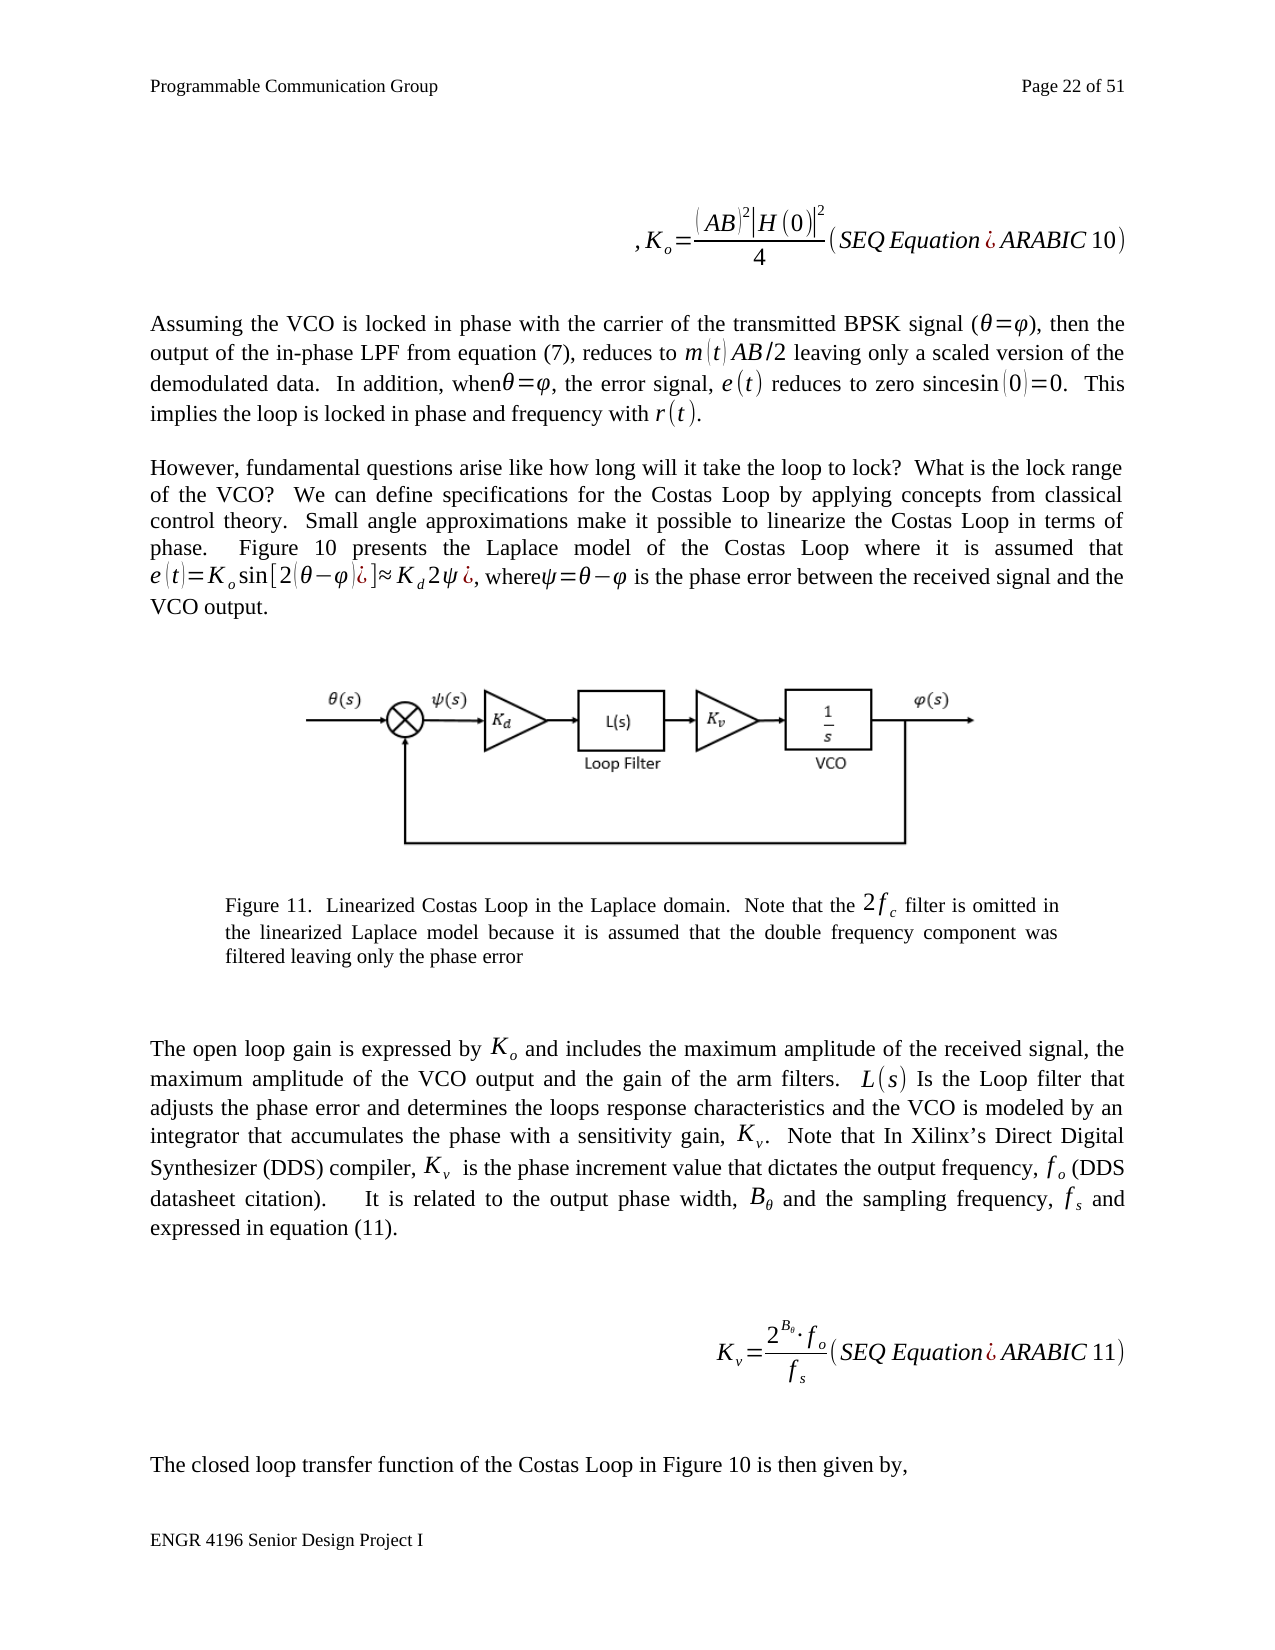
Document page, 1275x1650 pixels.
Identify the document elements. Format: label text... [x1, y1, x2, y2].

picture [300, 671, 976, 864]
text However, fundamental questions arise like how long will it take the loop to lock? What is the lock range of the VCO? We can define specifications for the Costas Loop by applying concepts from classical control theory. Small angle approximations make it possible to linearize the Costas Loop in terms of phase. Figure 10 presents the Laplace model of the Costas Loop where it is assumed that, where is the phase error between the received signal and the VCO output. [150, 454, 1125, 619]
text Figure 11. Linearized Costas Loop in the Laplace domain. Note that the filter is omitted in the linearized Laplace model because it is assumed that the double frequency component was filtered leaving only the phase error [225, 889, 1059, 968]
text Assuming the VCO is locked in phase with the carrier of the transmitted BPSK signal (), then the output of the in-phase LPF from equation (7), reduces to leaving only a scaled version of the demodulated data. In addition, when, the error signal, reduces to zero since. This implies the loop is locked in phase and frequency with . [150, 309, 1125, 428]
text The open loop gain is expressed by and includes the maximum amplitude of the received signal, the maximum amplitude of the VCO output and the gain of the arm filters. Is the Loop filter that adjusts the phase error and determines the loops response characteristics and the VCO is modeled by an integrator that accumulates the phase with a sensitivity gain, . Note that In Xilinx’s Direct Digital Synthesizer (DDS) compiler, is the phase increment value that dictates the output frequency, (DDS datasheet citation). It is related to the output phase width, and the sampling frequency, and expressed in equation (11). [150, 1032, 1125, 1240]
text The closed loop transfer function of the Costas Loop in Figure 10 is then given by, [150, 1451, 1125, 1477]
